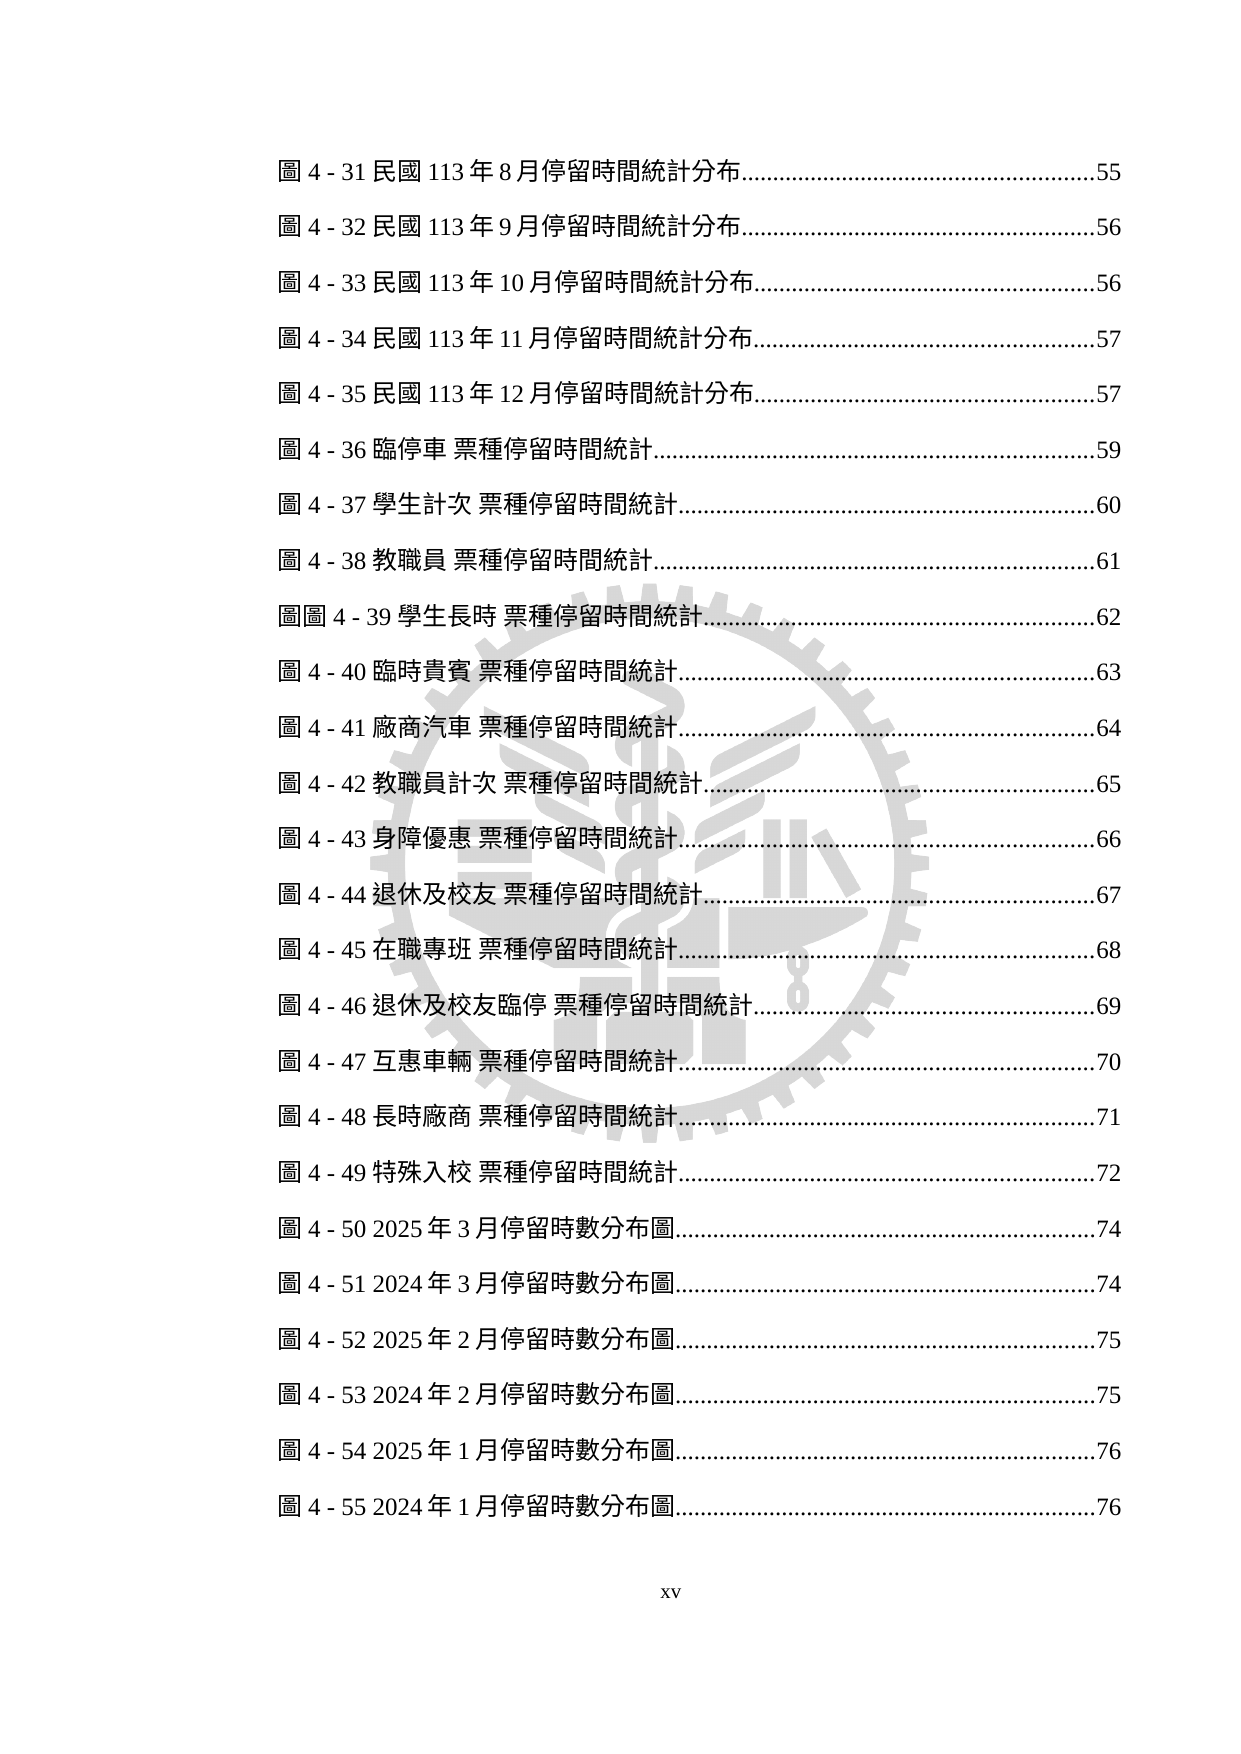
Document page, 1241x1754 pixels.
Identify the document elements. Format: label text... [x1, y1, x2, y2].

text 圖 4 - 50 2025年3月停留時數分布圖 74 [277, 1207, 1097, 1245]
text 圖 4 - 46 退休及校友臨停 票種停留時間統計 69 [277, 985, 1097, 1022]
text 圖 4 - 42 教職員計次 票種停留時間統計 65 [277, 762, 1097, 800]
text 圖圖 4 - 39 學生長時 票種停留時間統計 62 [277, 596, 1097, 633]
text 圖 4 - 31 民國113年8月停留時間統計分布 55 [277, 151, 1097, 188]
text 圖 4 - 54 2025年1月停留時數分布圖 76 [277, 1430, 1097, 1467]
text 圖 4 - 40 臨時貴賓 票種停留時間統計 63 [277, 651, 1097, 689]
text 圖 4 - 47 互惠車輛 票種停留時間統計 70 [277, 1041, 1097, 1078]
text 圖 4 - 45 在職專班 票種停留時間統計 68 [277, 929, 1097, 967]
text 圖 4 - 49 特殊入校 票種停留時間統計 72 [277, 1152, 1097, 1189]
text 圖 4 - 36 臨停車 票種停留時間統計 59 [277, 429, 1097, 466]
text 圖 4 - 43 身障優惠 票種停留時間統計 66 [277, 818, 1097, 856]
text 圖 4 - 41 廠商汽車 票種停留時間統計 64 [277, 707, 1097, 744]
text 圖 4 - 34 民國113年11月停留時間統計分布 57 [277, 317, 1097, 355]
text 圖 4 - 37 學生計次 票種停留時間統計 60 [277, 484, 1097, 522]
text 圖 4 - 38 教職員 票種停留時間統計 61 [277, 540, 1097, 577]
text 圖 4 - 55 2024年1月停留時數分布圖 76 [277, 1486, 1097, 1523]
text 圖 4 - 44 退休及校友 票種停留時間統計 67 [277, 874, 1097, 911]
text 圖 4 - 35 民國113年12月停留時間統計分布 57 [277, 373, 1097, 411]
text 圖 4 - 52 2025年2月停留時數分布圖 75 [277, 1319, 1097, 1356]
text 圖 4 - 33 民國113年10月停留時間統計分布 56 [277, 262, 1097, 299]
text 圖 4 - 53 2024年2月停留時數分布圖 75 [277, 1374, 1097, 1412]
text 圖 4 - 32 民國113年9月停留時間統計分布 56 [277, 206, 1097, 244]
text 圖 4 - 48 長時廠商 票種停留時間統計 71 [277, 1096, 1097, 1134]
text 圖 4 - 51 2024年3月停留時數分布圖 74 [277, 1263, 1097, 1301]
